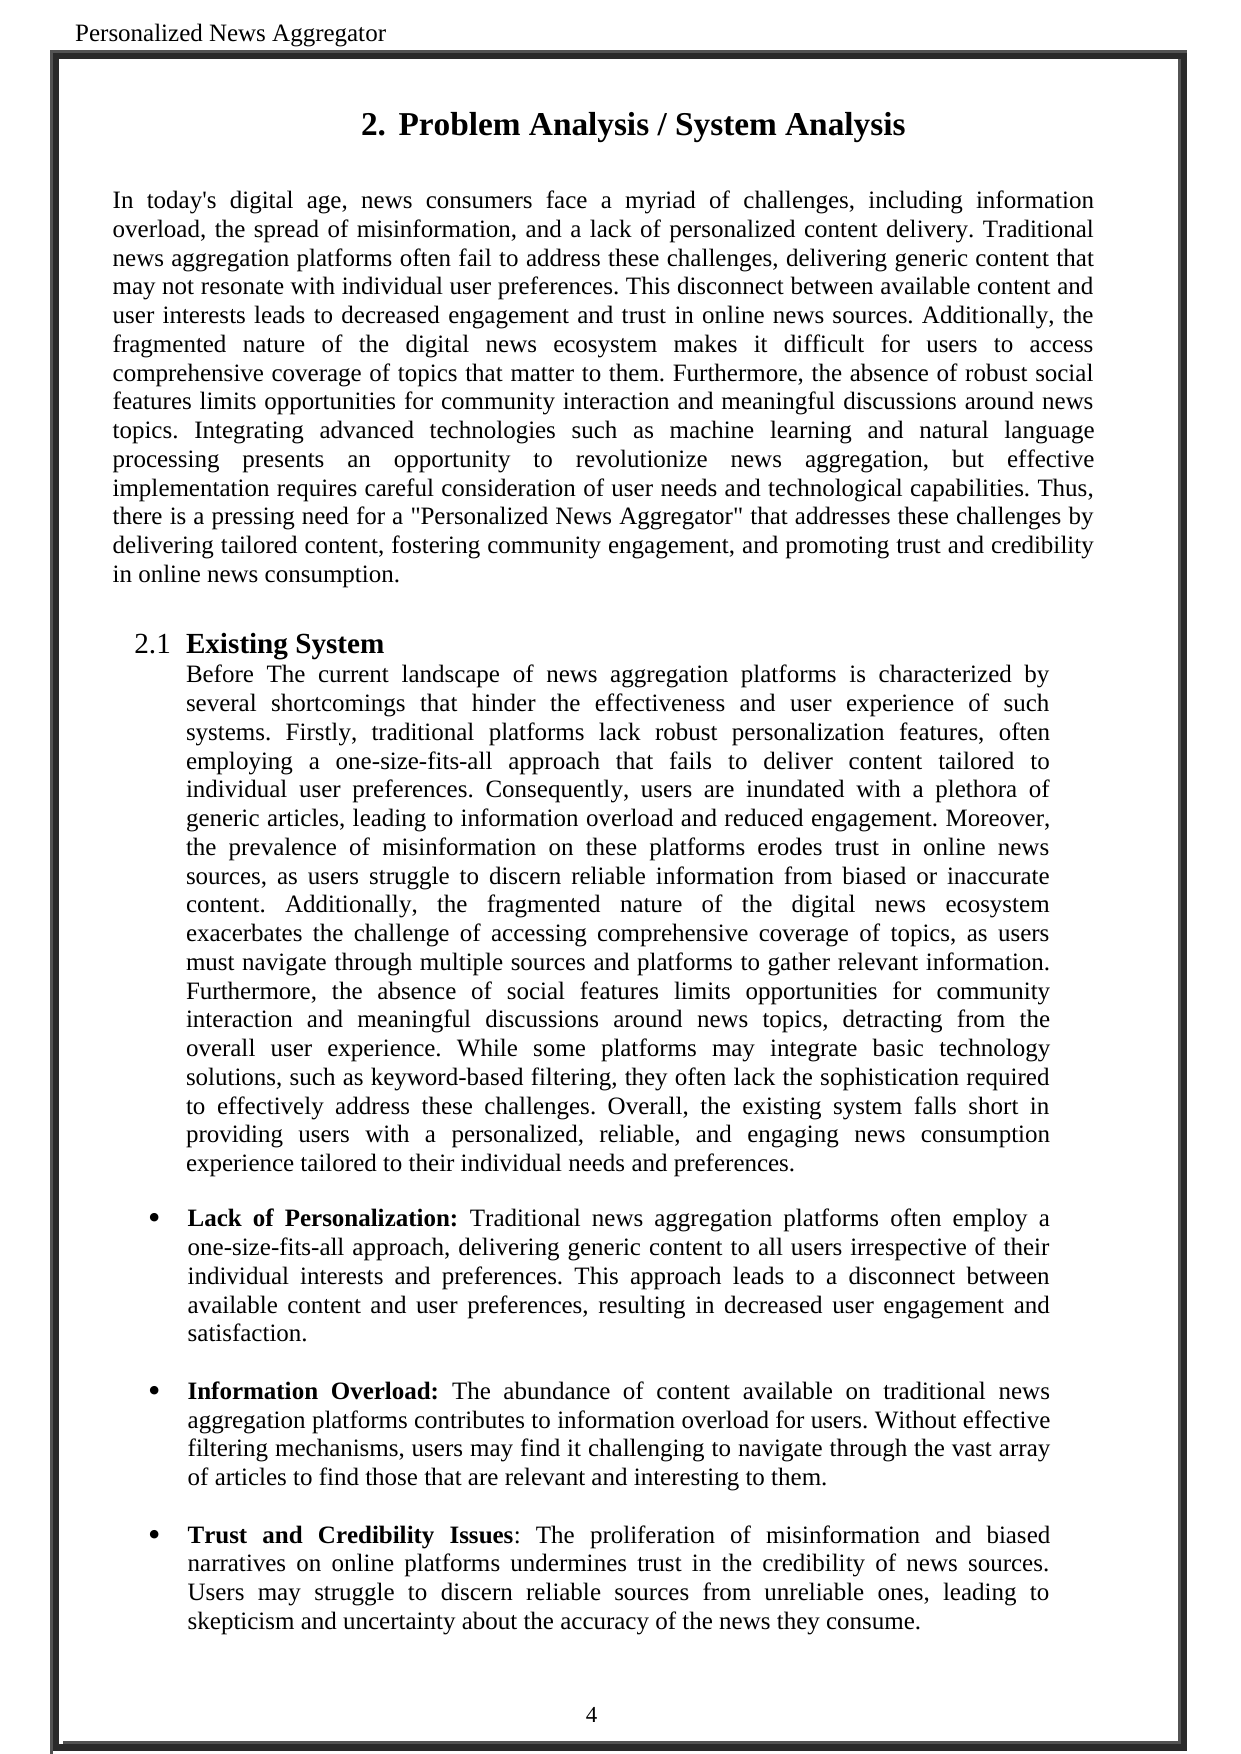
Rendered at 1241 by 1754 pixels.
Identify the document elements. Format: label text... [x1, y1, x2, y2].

list Trust and Credibility Issues: The proliferation of misinformation and biased narratives on online platforms undermines trust in the credibility of news sources. Users may struggle to discern reliable sources from unreliable ones, leading to skepticism and uncertainty about the accuracy of the news they consume. [150, 1520, 1051, 1635]
list Problem Analysis / System Analysis [172, 104, 1095, 142]
list Information Overload: The abundance of content available on traditional news aggregation platforms contributes to information overload for users. Without effective filtering mechanisms, users may find it challenging to navigate through the vast array of articles to find those that are relevant and interesting to them. [150, 1376, 1051, 1491]
list Lack of Personalization: Traditional news aggregation platforms often employ a one-size-fits-all approach, delivering generic content to all users irrespective of their individual interests and preferences. This approach leads to a disconnect between available content and user preferences, resulting in decreased user engagement and satisfaction. [150, 1203, 1051, 1347]
list Before The current landscape of news aggregation platforms is characterized by several shortcomings that hinder the effectiveness and user experience of such systems. Firstly, traditional platforms lack robust personalization features, often employing a one-size-fits-all approach that fails to deliver content tailored to individual user preferences. Consequently, users are inundated with a plethora of generic articles, leading to information overload and reduced engagement. Moreover, the prevalence of misinformation on these platforms erodes trust in online news sources, as users struggle to discern reliable information from biased or inaccurate content. Additionally, the fragmented nature of the digital news ecosystem exacerbates the challenge of accessing comprehensive coverage of topics, as users must navigate through multiple sources and platforms to gather relevant information. Furthermore, the absence of social features limits opportunities for community interaction and meaningful discussions around news topics, detracting from the overall user experience. While some platforms may integrate basic technology solutions, such as keyword-based filtering, they often lack the sophistication required to effectively address these challenges. Overall, the existing system falls short in providing users with a personalized, reliable, and engaging news consumption experience tailored to their individual needs and preferences. [186, 659, 1051, 1177]
list In today's digital age, news consumers face a myriad of challenges, including information overload, the spread of misinformation, and a lack of personalized content delivery. Traditional news aggregation platforms often fail to address these challenges, delivering generic content that may not resonate with individual user preferences. This disconnect between available content and user interests leads to decreased engagement and trust in online news sources. Additionally, the fragmented nature of the digital news ecosystem makes it difficult for users to access comprehensive coverage of topics that matter to them. Furthermore, the absence of robust social features limits opportunities for community interaction and meaningful discussions around news topics. Integrating advanced technologies such as machine learning and natural language processing presents an opportunity to revolutionize news aggregation, but effective implementation requires careful consideration of user needs and technological capabilities. Thus, there is a pressing need for a "Personalized News Aggregator" that addresses these challenges by delivering tailored content, fostering community engagement, and promoting trust and credibility in online news consumption. [112, 185, 1095, 588]
list Existing System [134, 626, 1095, 659]
